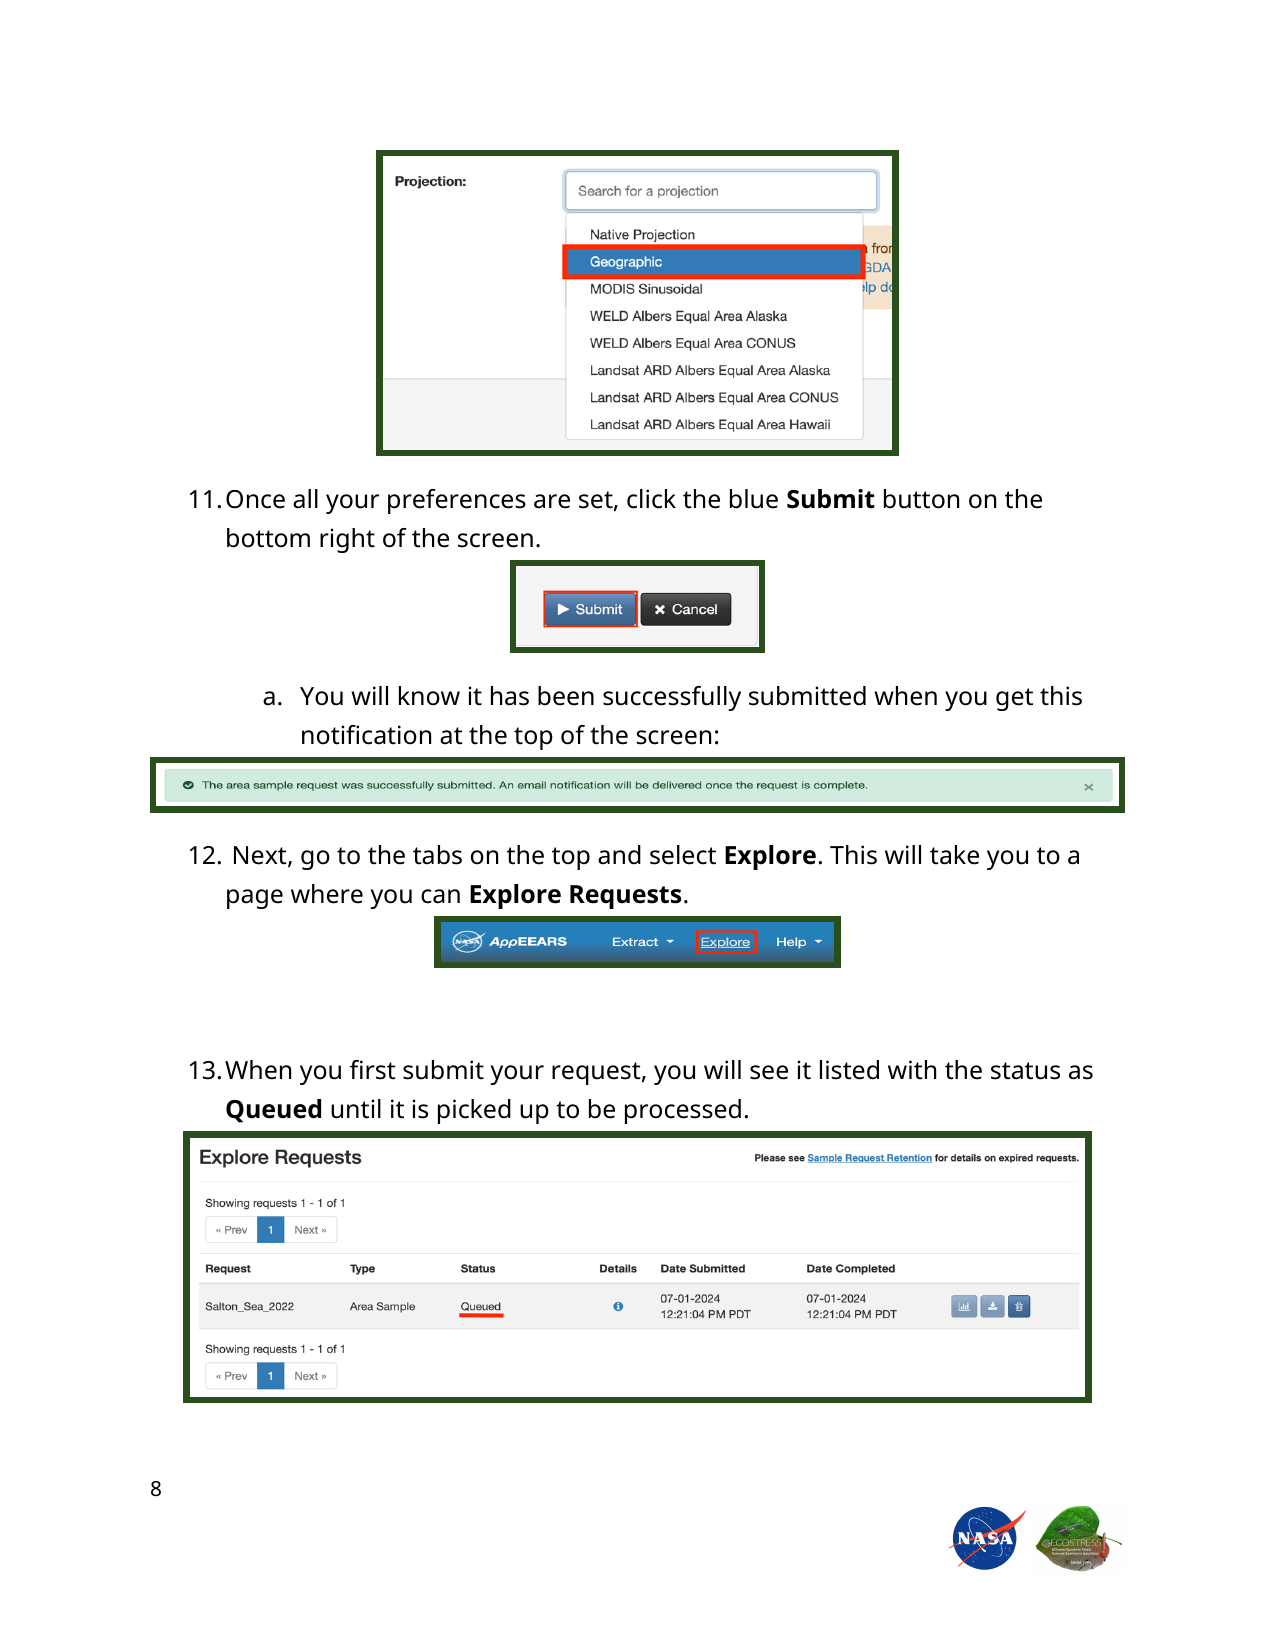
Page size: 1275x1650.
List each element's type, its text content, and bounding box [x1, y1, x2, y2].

picture [156, 763, 1119, 806]
picture [383, 156, 892, 450]
list When you first submit your request, you will see it listed with the status as Queued until it is picked up to be processed. [187, 1053, 1125, 1126]
picture [516, 566, 759, 647]
list You will know it has been successfully submitted when you get this notification at the top of the screen: [262, 678, 1125, 752]
picture [441, 922, 834, 962]
picture [946, 1502, 1125, 1575]
list Once all your preferences are set, click the blue Submit button on the bottom right of the screen. [187, 481, 1125, 554]
list Next, go to the tabs on the top and select Explore. This will take you to a page where you can Explore Requests. [187, 838, 1125, 911]
picture [190, 1138, 1085, 1397]
